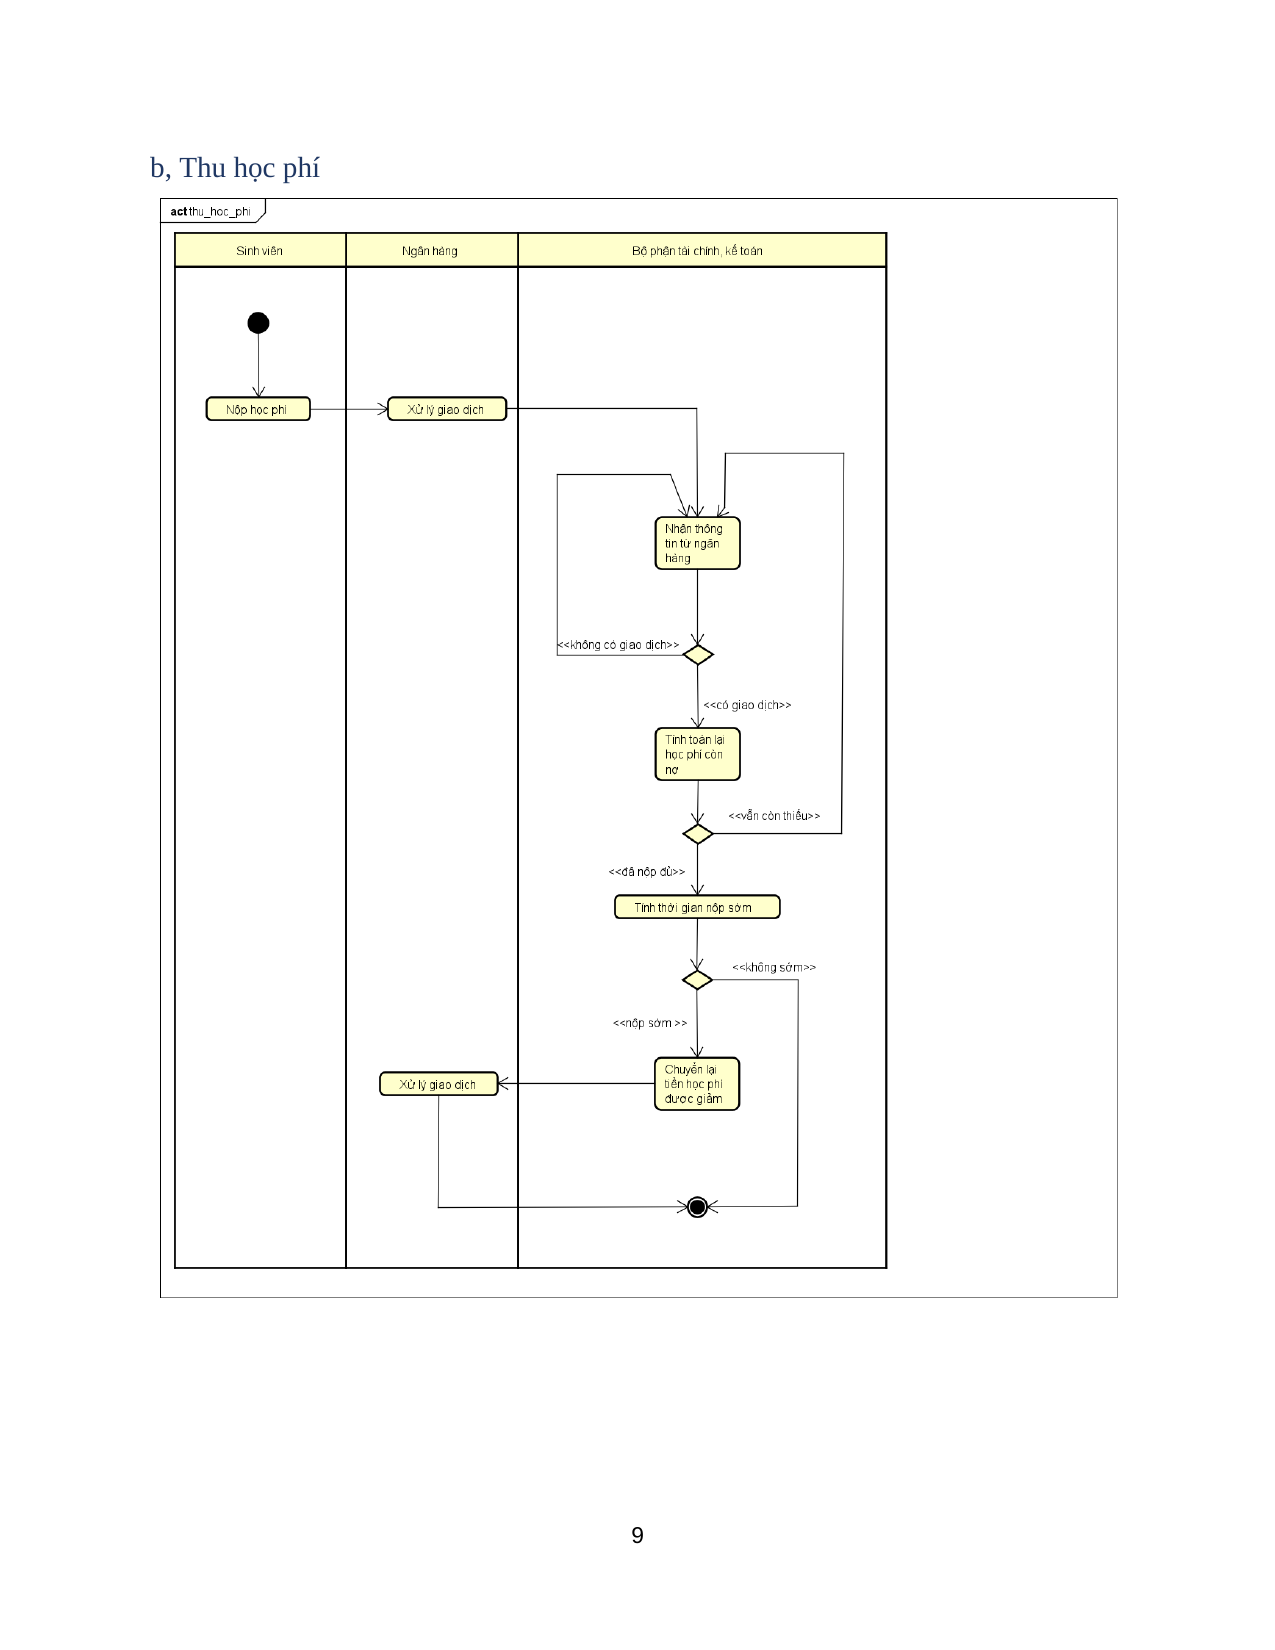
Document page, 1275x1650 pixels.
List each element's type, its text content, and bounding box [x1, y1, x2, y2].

subtitle b, Thu học phí [150, 150, 1125, 183]
picture [150, 188, 1125, 1306]
